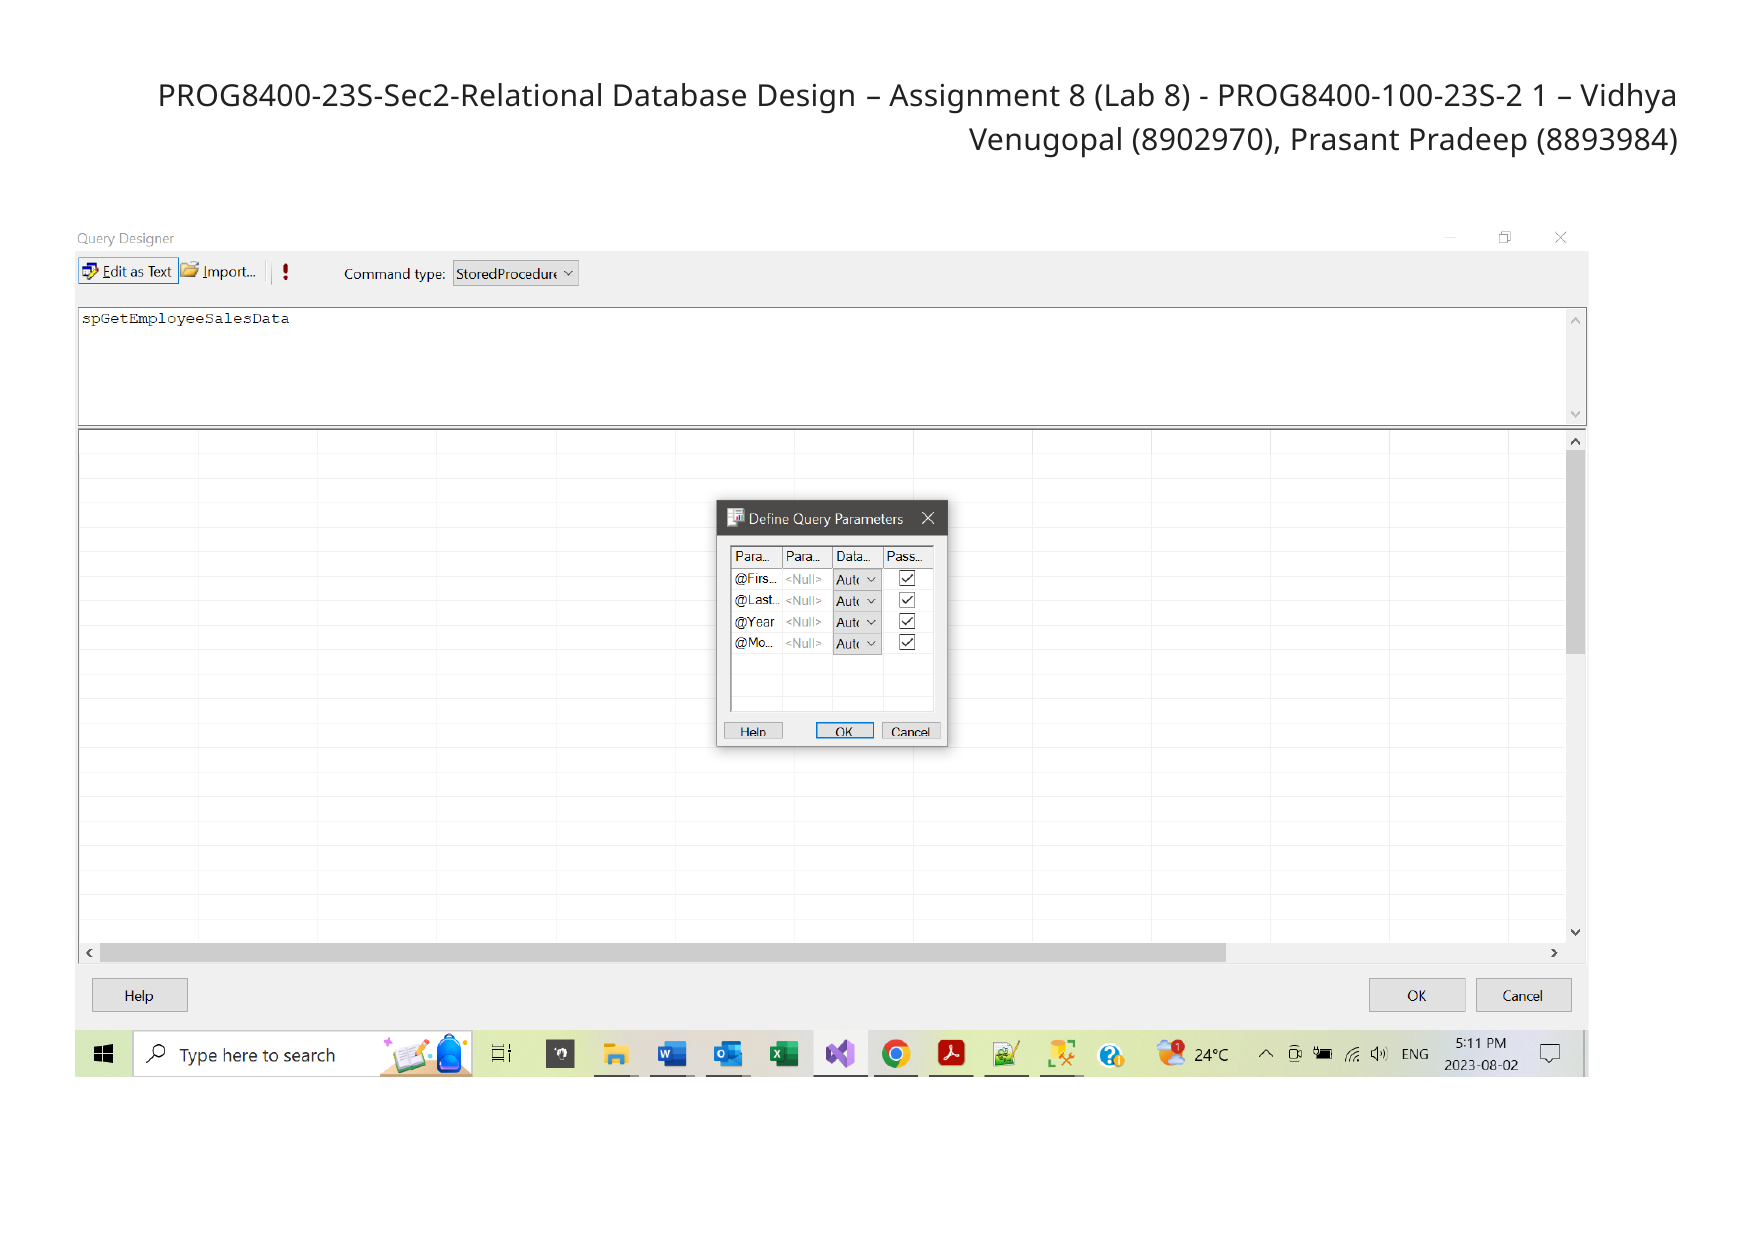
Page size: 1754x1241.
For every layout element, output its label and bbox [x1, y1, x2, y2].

picture [75, 225, 1589, 1077]
